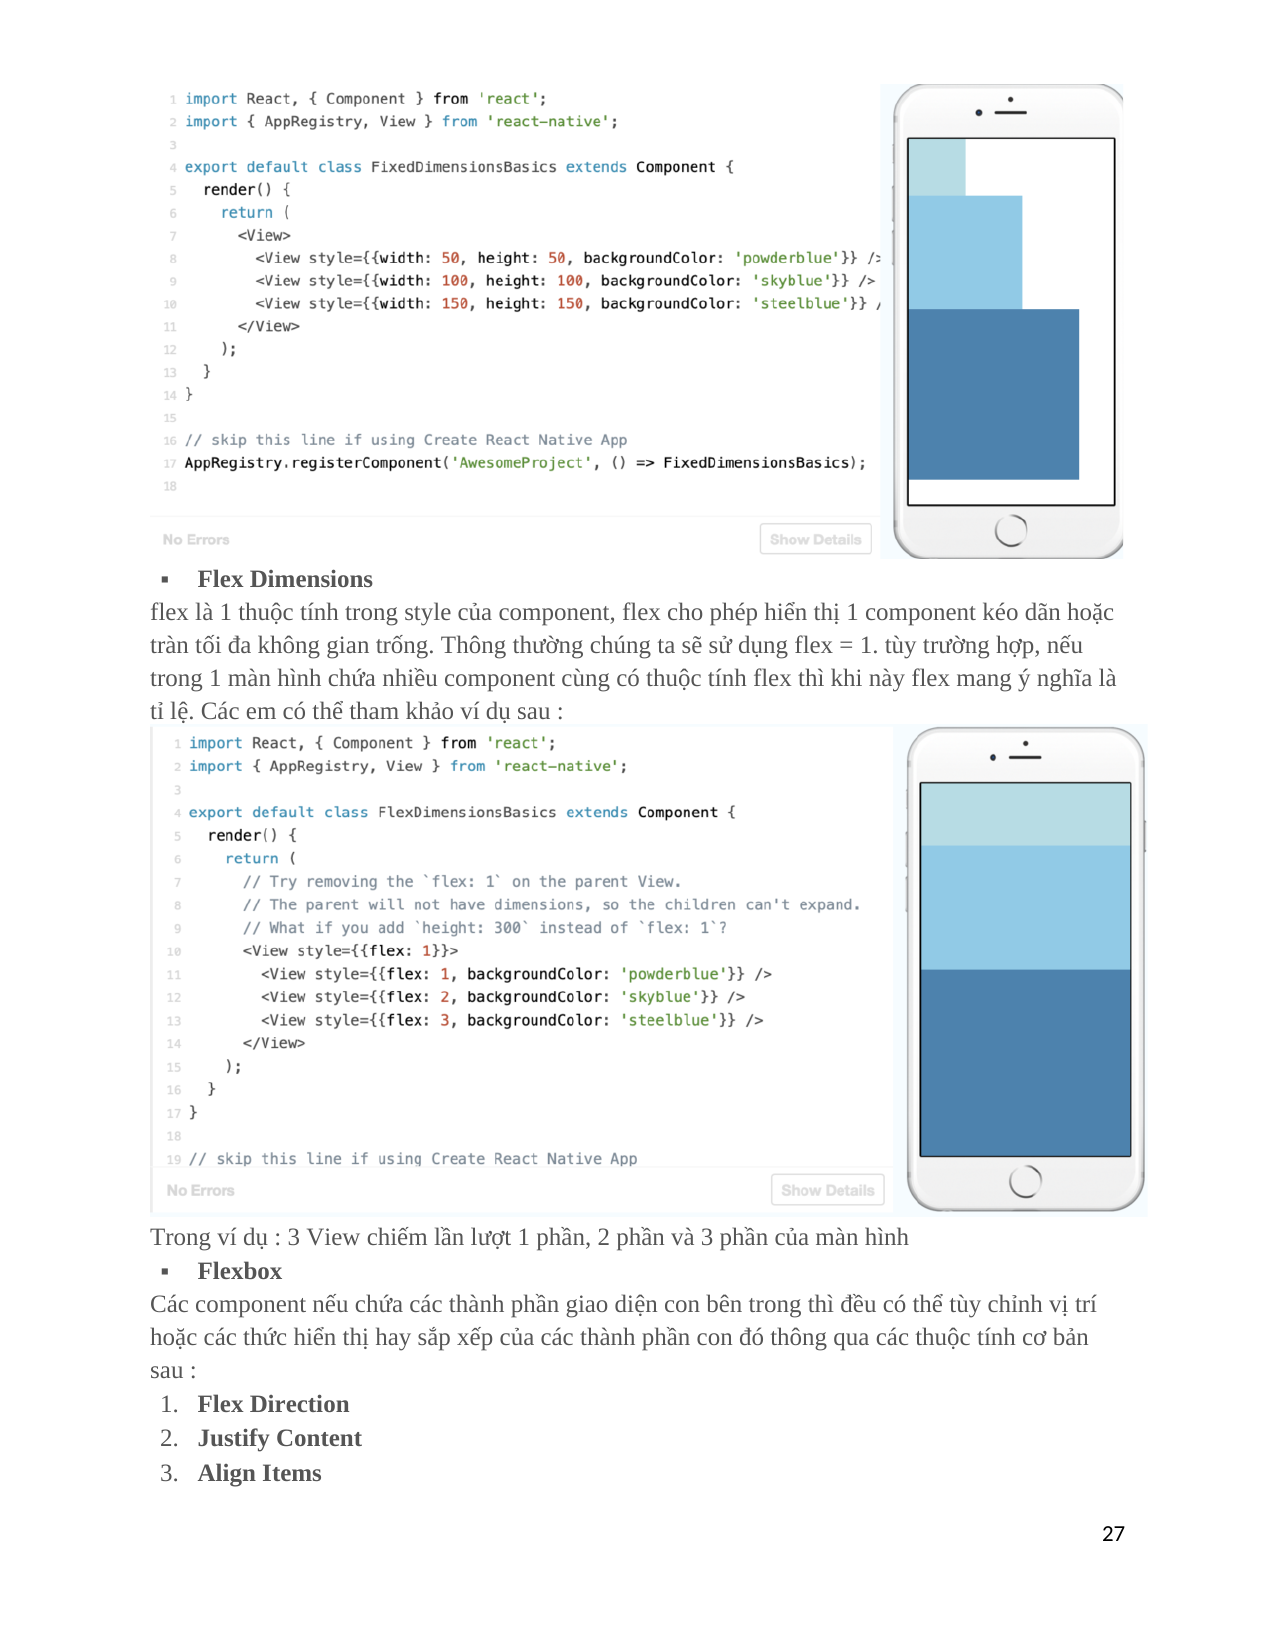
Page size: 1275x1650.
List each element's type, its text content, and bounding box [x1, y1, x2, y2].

text Các component nếu chứa các thành phần giao diện con bên trong thì đều có thể tùy chỉnh vị trí hoặc các thức hiển thị hay sắp xếp của các thành phần con đó thông qua các thuộc tính cơ bản sau : [150, 1285, 1125, 1383]
list Flexbox [160, 1251, 1125, 1285]
text flex là 1 thuộc tính trong style của component, flex cho phép hiển thị 1 component kéo dãn hoặc tràn tối đa không gian trống. Thông thường chúng ta sẽ sử dụng flex = 1. tùy trường hợp, nếu trong 1 màn hình chứa nhiều component cùng có thuộc tính flex thì khi này flex mang ý nghĩa là tỉ lệ. Các em có thể tham khảo ví dụ sau : [150, 593, 1125, 724]
list Justify Content [160, 1418, 1125, 1452]
list Flex Dimensions [160, 559, 1125, 593]
picture [150, 84, 1124, 559]
picture [150, 724, 1148, 1217]
list Flex Direction [160, 1383, 1125, 1418]
text Trong ví dụ : 3 View chiếm lần lượt 1 phần, 2 phần và 3 phần của màn hình [150, 1217, 1125, 1251]
list Align Items [160, 1452, 1125, 1487]
